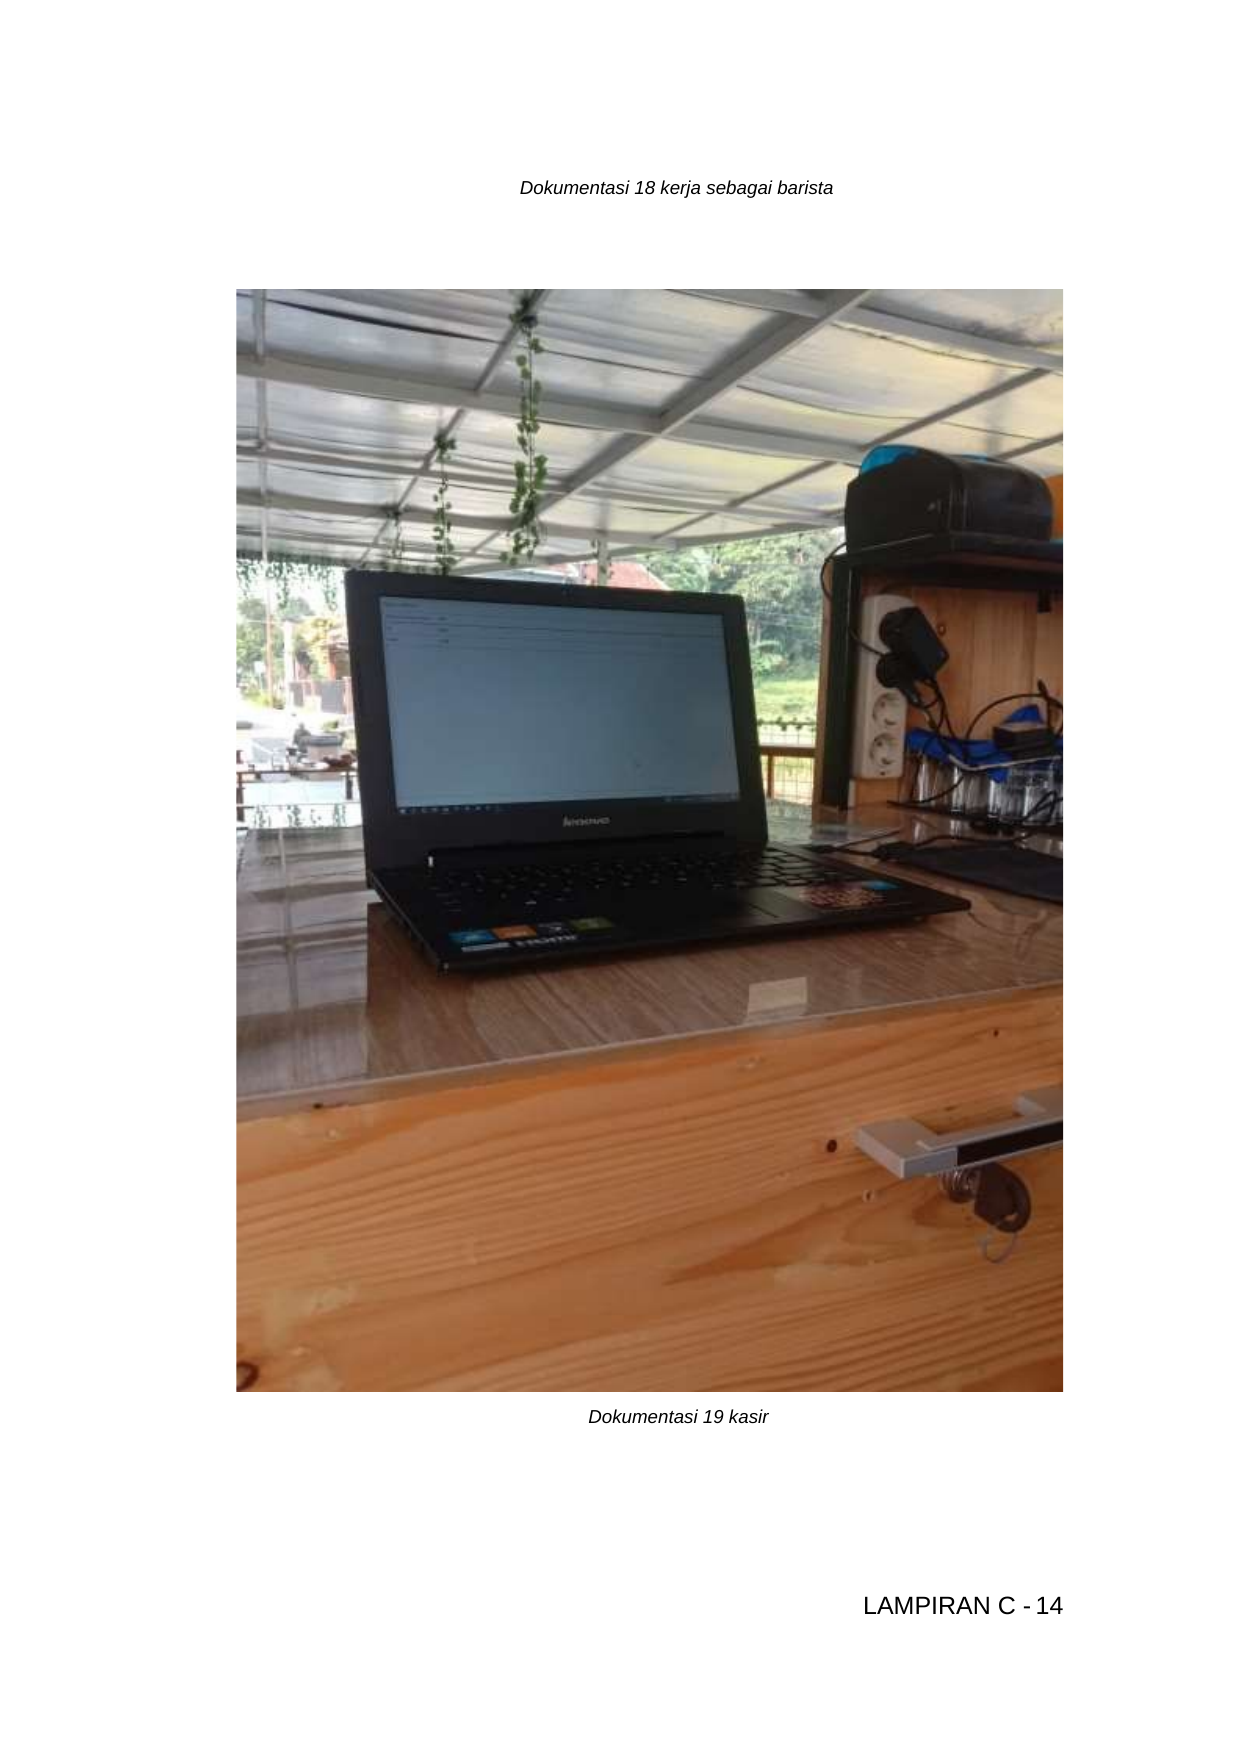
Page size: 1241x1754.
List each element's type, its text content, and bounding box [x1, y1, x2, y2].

text Dokumentasi 19 kasir [294, 1406, 1063, 1428]
subtitle Dokumentasi 18 kerja sebagai barista [519, 177, 1063, 199]
picture [236, 289, 1064, 1392]
